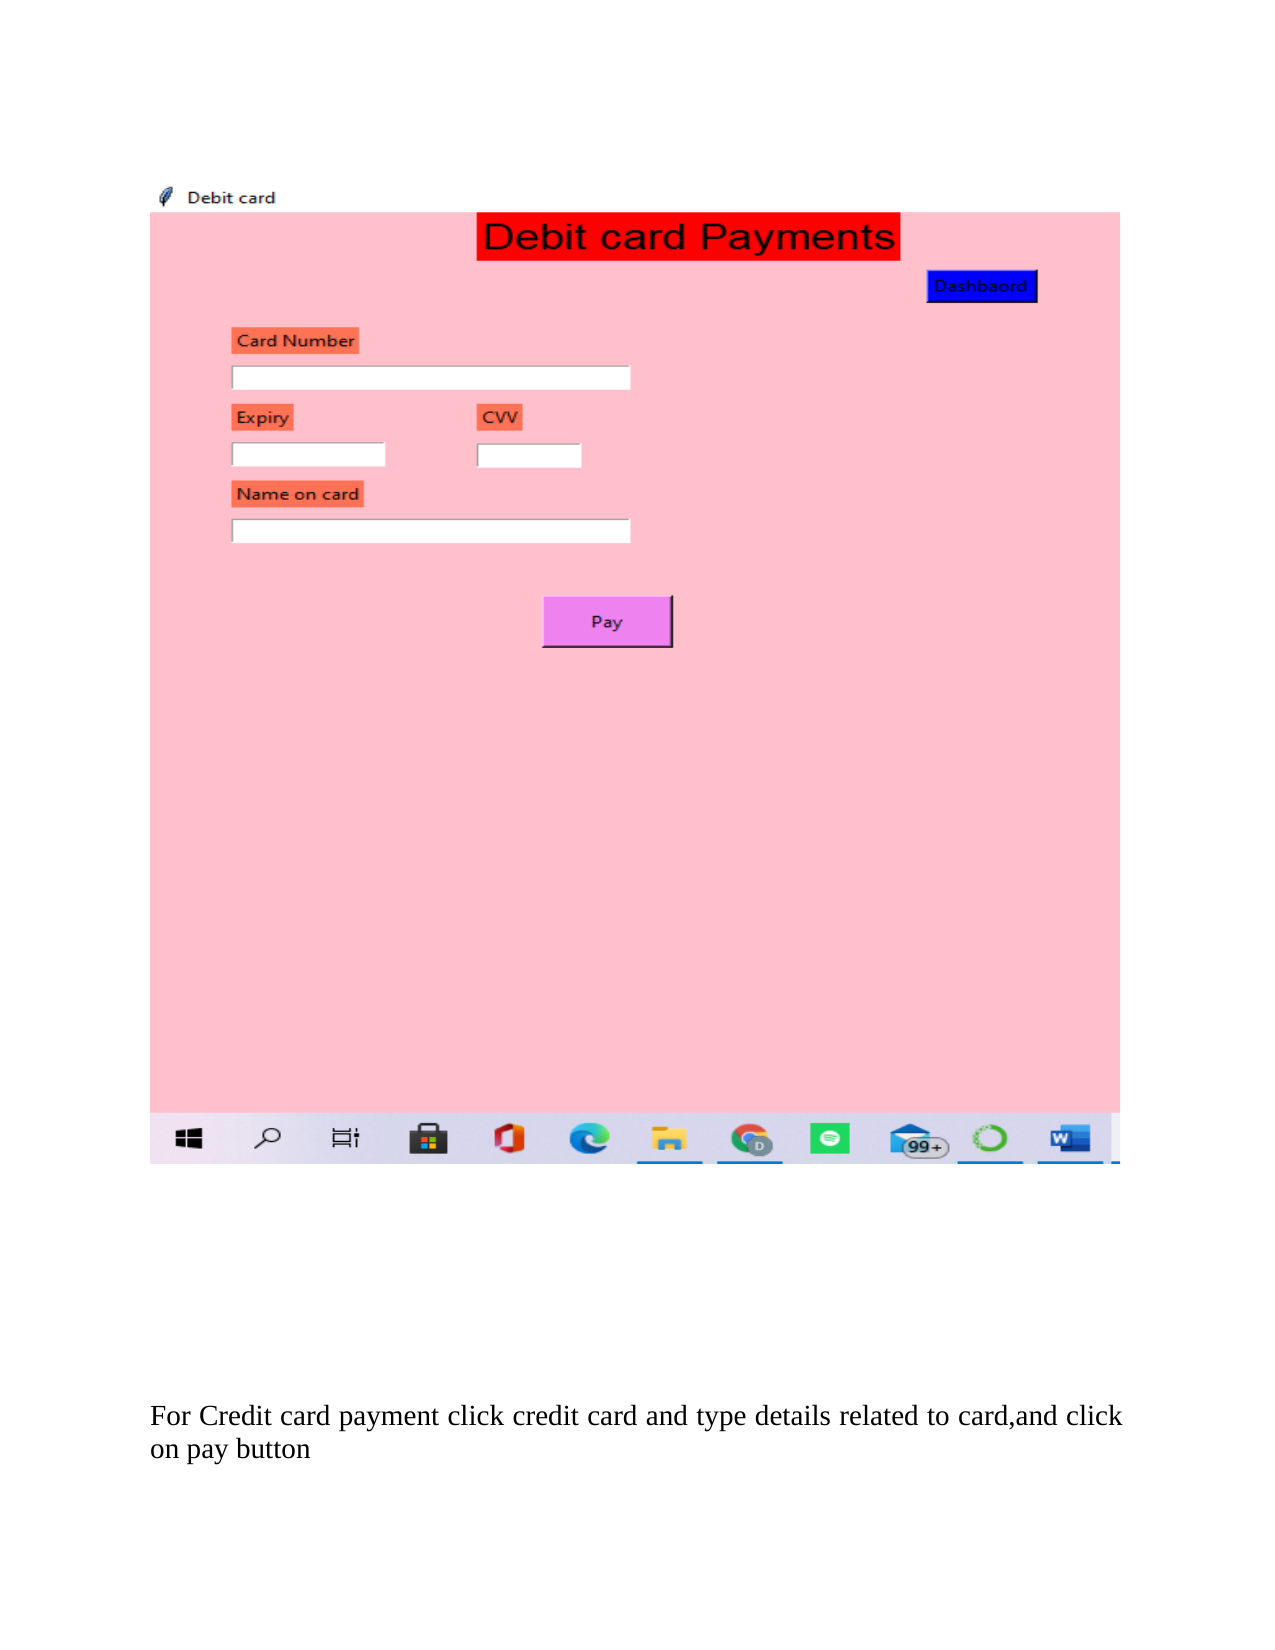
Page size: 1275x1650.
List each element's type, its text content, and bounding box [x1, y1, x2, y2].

picture [150, 183, 1121, 1164]
text For Credit card payment click credit card and type details related to card,and click on pay button [150, 1398, 1125, 1465]
